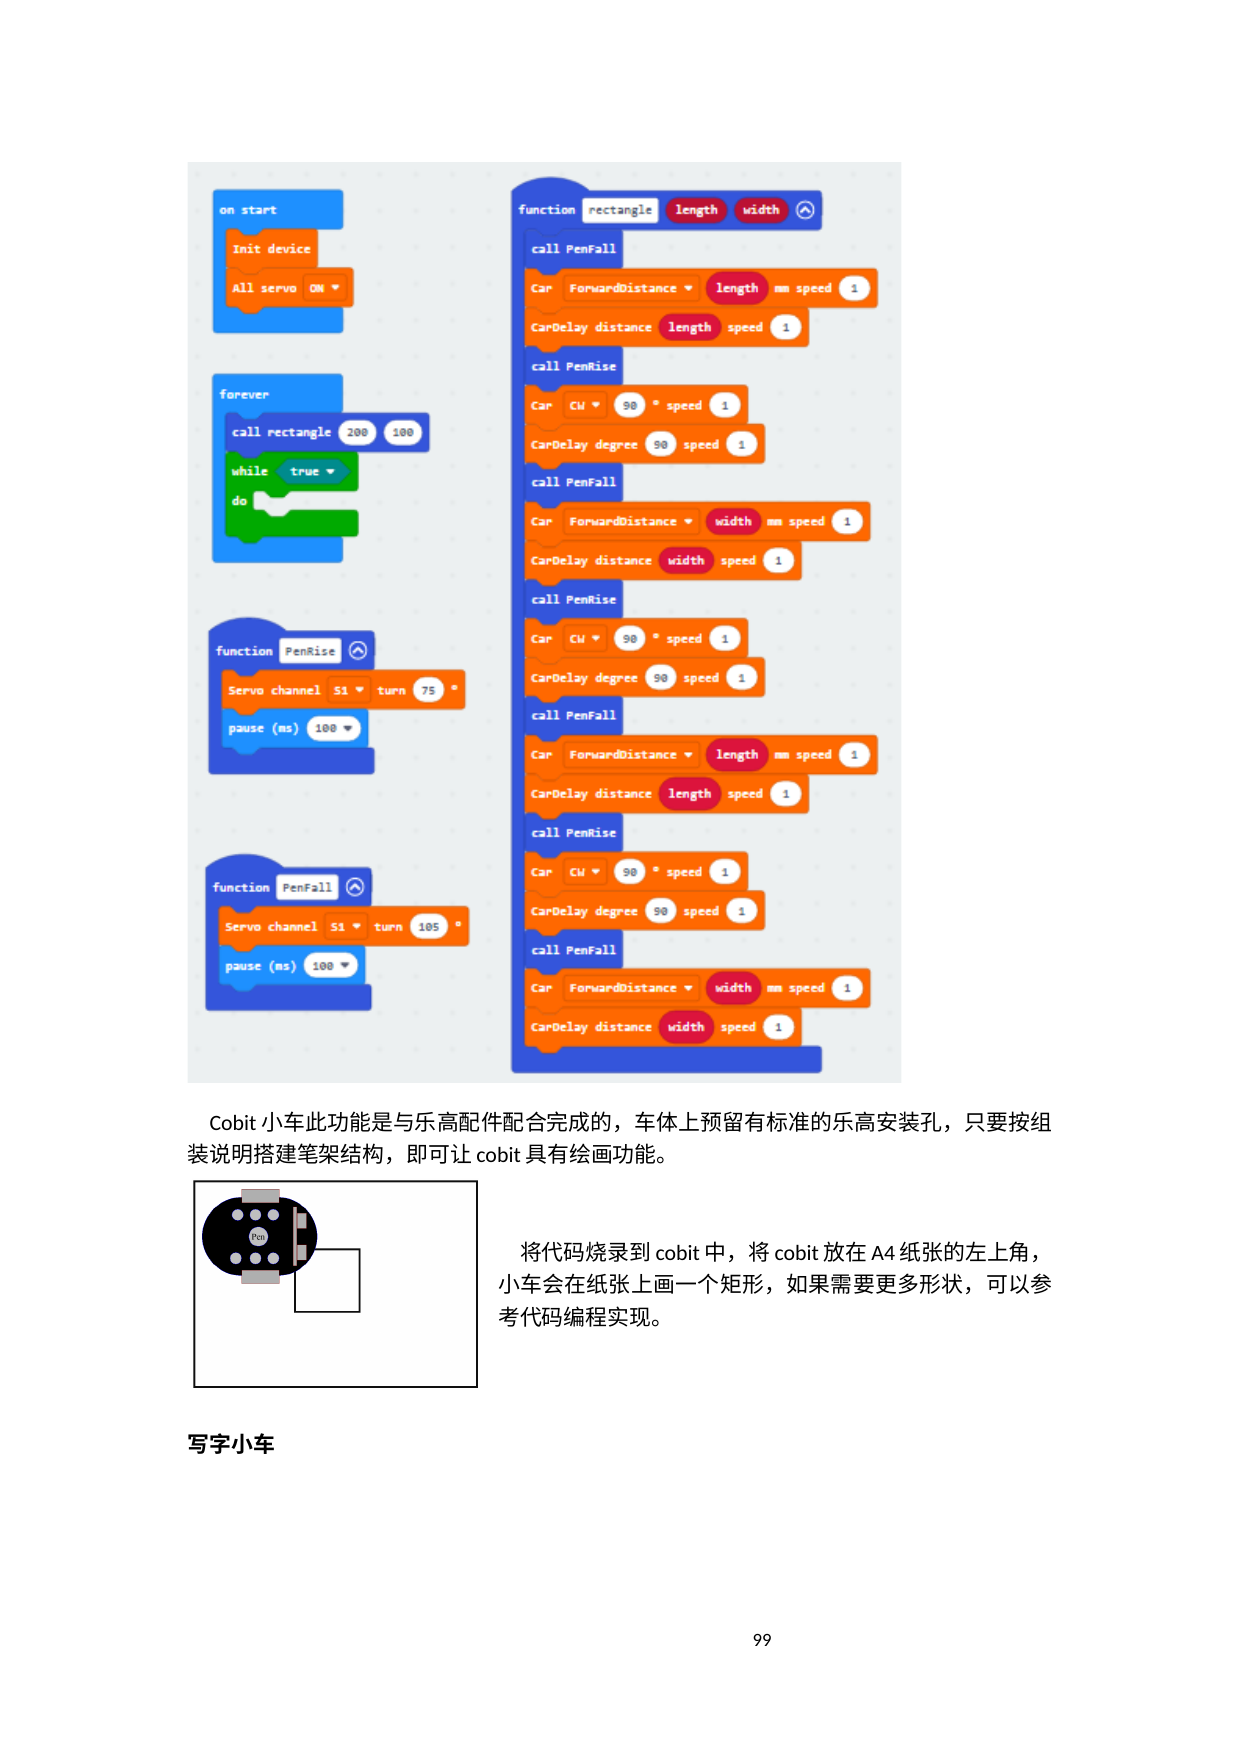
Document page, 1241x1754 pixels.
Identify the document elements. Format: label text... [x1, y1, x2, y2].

picture [191, 1178, 479, 1390]
picture [187, 162, 902, 1083]
subtitle 写字小车 [187, 1426, 1053, 1459]
text 将代码烧录到cobit中，将cobit放在A4纸张的左上角，小车会在纸张上画一个矩形，如果需要更多形状，可以参考代码编程实现。 [479, 1234, 1053, 1332]
text Cobit小车此功能是与乐高配件配合完成的，车体上预留有标准的乐高安装孔，只要按组装说明搭建笔架结构，即可让cobit具有绘画功能。 [187, 1104, 1053, 1169]
